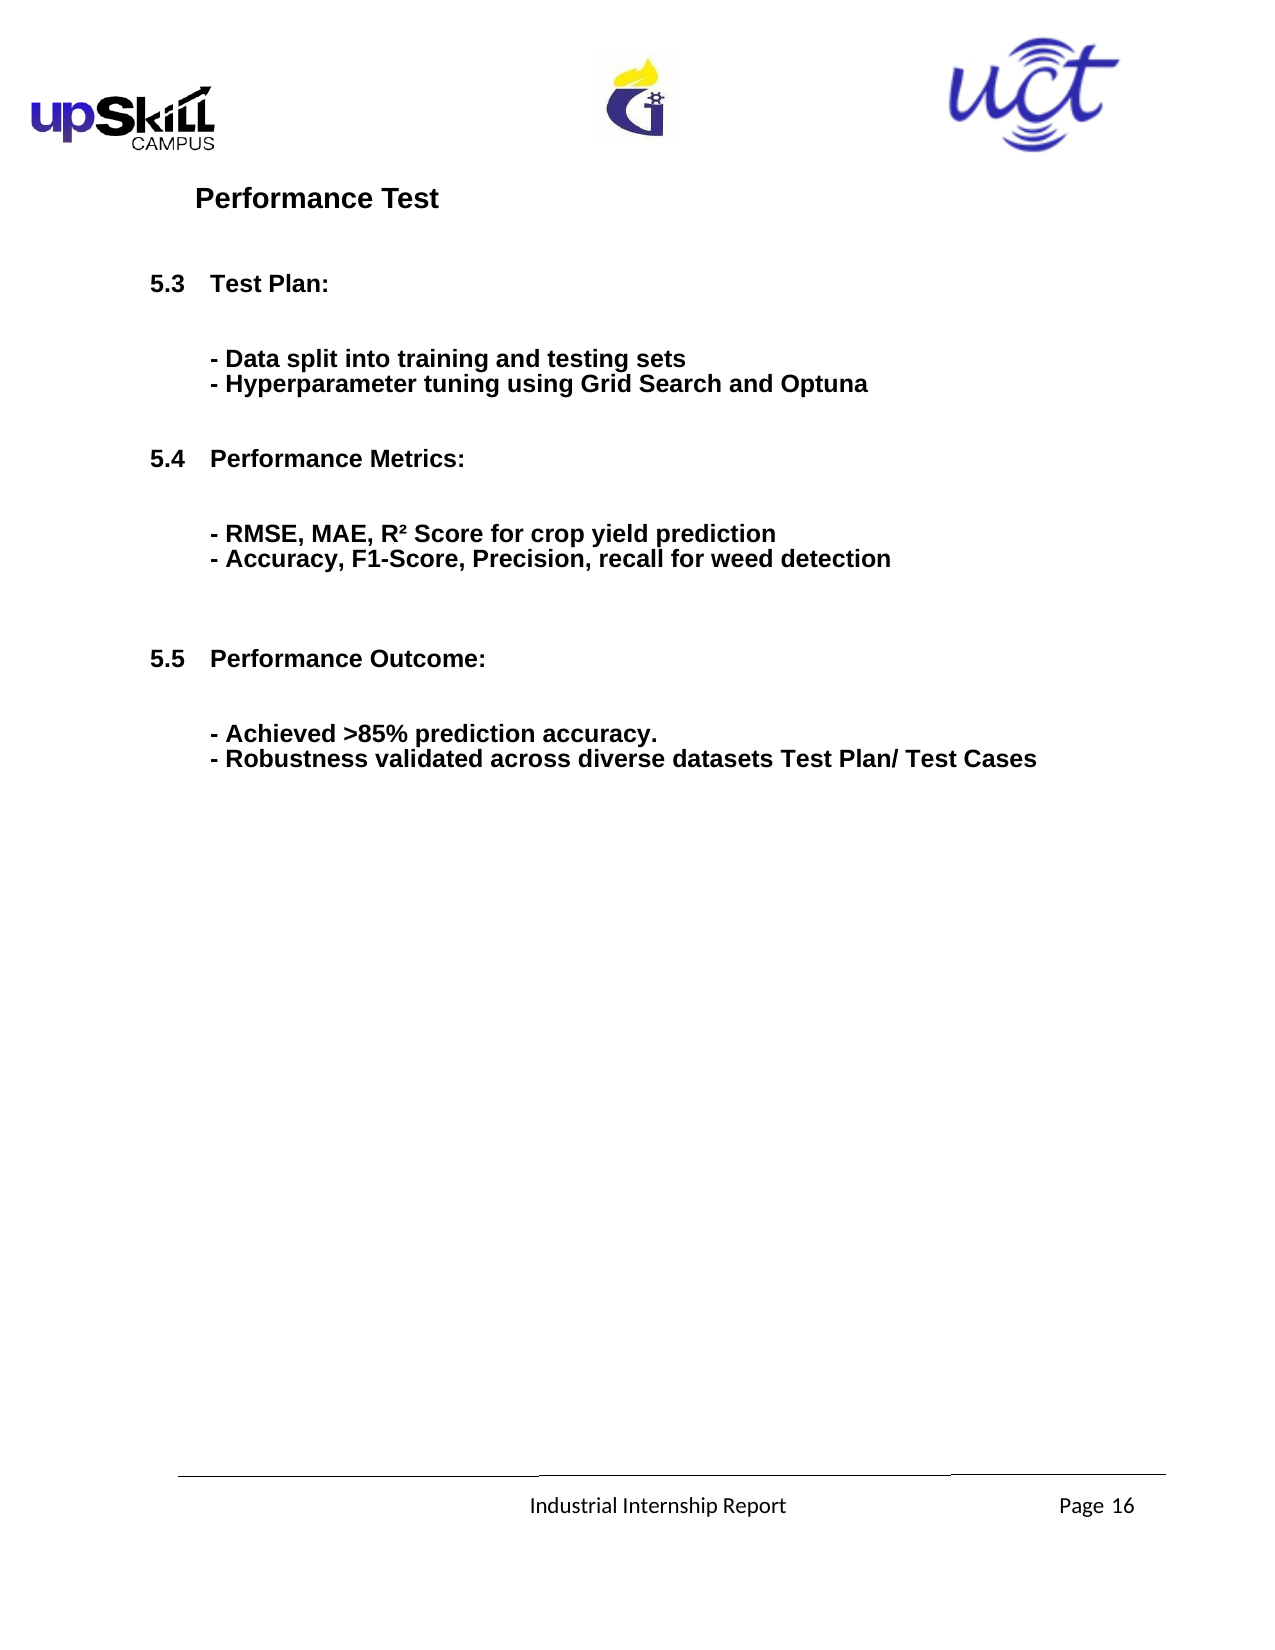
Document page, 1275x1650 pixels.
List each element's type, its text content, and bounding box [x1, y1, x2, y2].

subtitle Performance Test [195, 181, 1134, 215]
subtitle - RMSE, MAE, R² Score for crop yield prediction - Accuracy, F1-Score, Precision, recall for weed detection [210, 497, 1134, 622]
subtitle Performance Metrics: [150, 447, 1134, 472]
picture [593, 48, 682, 154]
subtitle - Data split into training and testing sets - Hyperparameter tuning using Grid Search and Optuna [210, 322, 1134, 422]
subtitle Test Plan: [150, 272, 1134, 297]
picture [946, 28, 1125, 154]
subtitle - Achieved >85% prediction accuracy. - Robustness validated across diverse datasets Test Plan/ Test Cases [210, 697, 1134, 772]
picture [0, 73, 246, 154]
subtitle Performance Outcome: [150, 647, 1134, 672]
